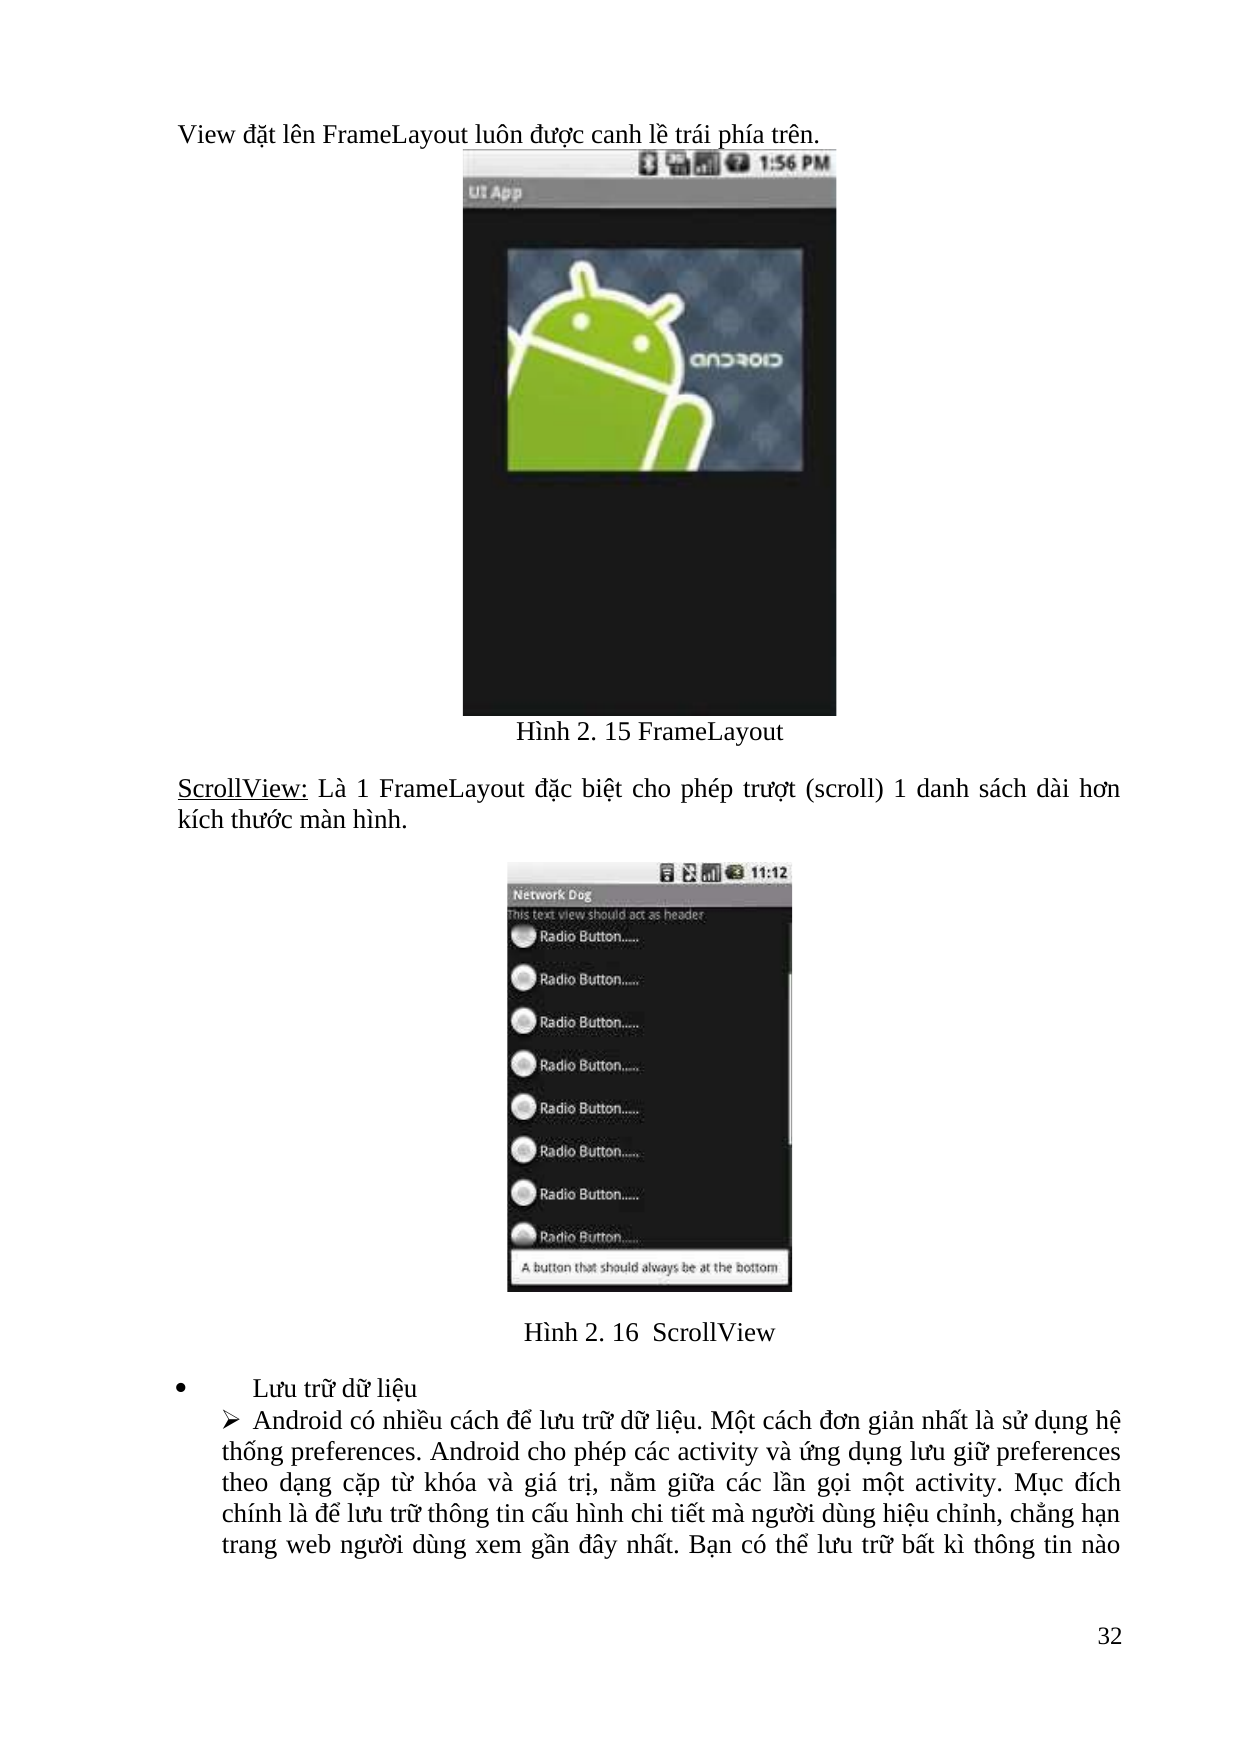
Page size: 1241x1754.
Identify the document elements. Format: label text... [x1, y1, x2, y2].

list Lưu trữ dữ liệu [176, 1373, 1122, 1404]
text View đặt lên FrameLayout luôn được canh lề trái phía trên. [177, 118, 1122, 149]
picture [462, 149, 837, 716]
text Hình 2. 15 FrameLayout [177, 716, 1122, 747]
picture [507, 862, 793, 1292]
text Hình 2. 16 ScrollView [177, 1316, 1122, 1348]
text ScrollView: Là 1 FrameLayout đặc biệt cho phép trượt (scroll) 1 danh sách dài hơn kích thước màn hình. [177, 772, 1122, 834]
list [220, 1404, 1122, 1560]
